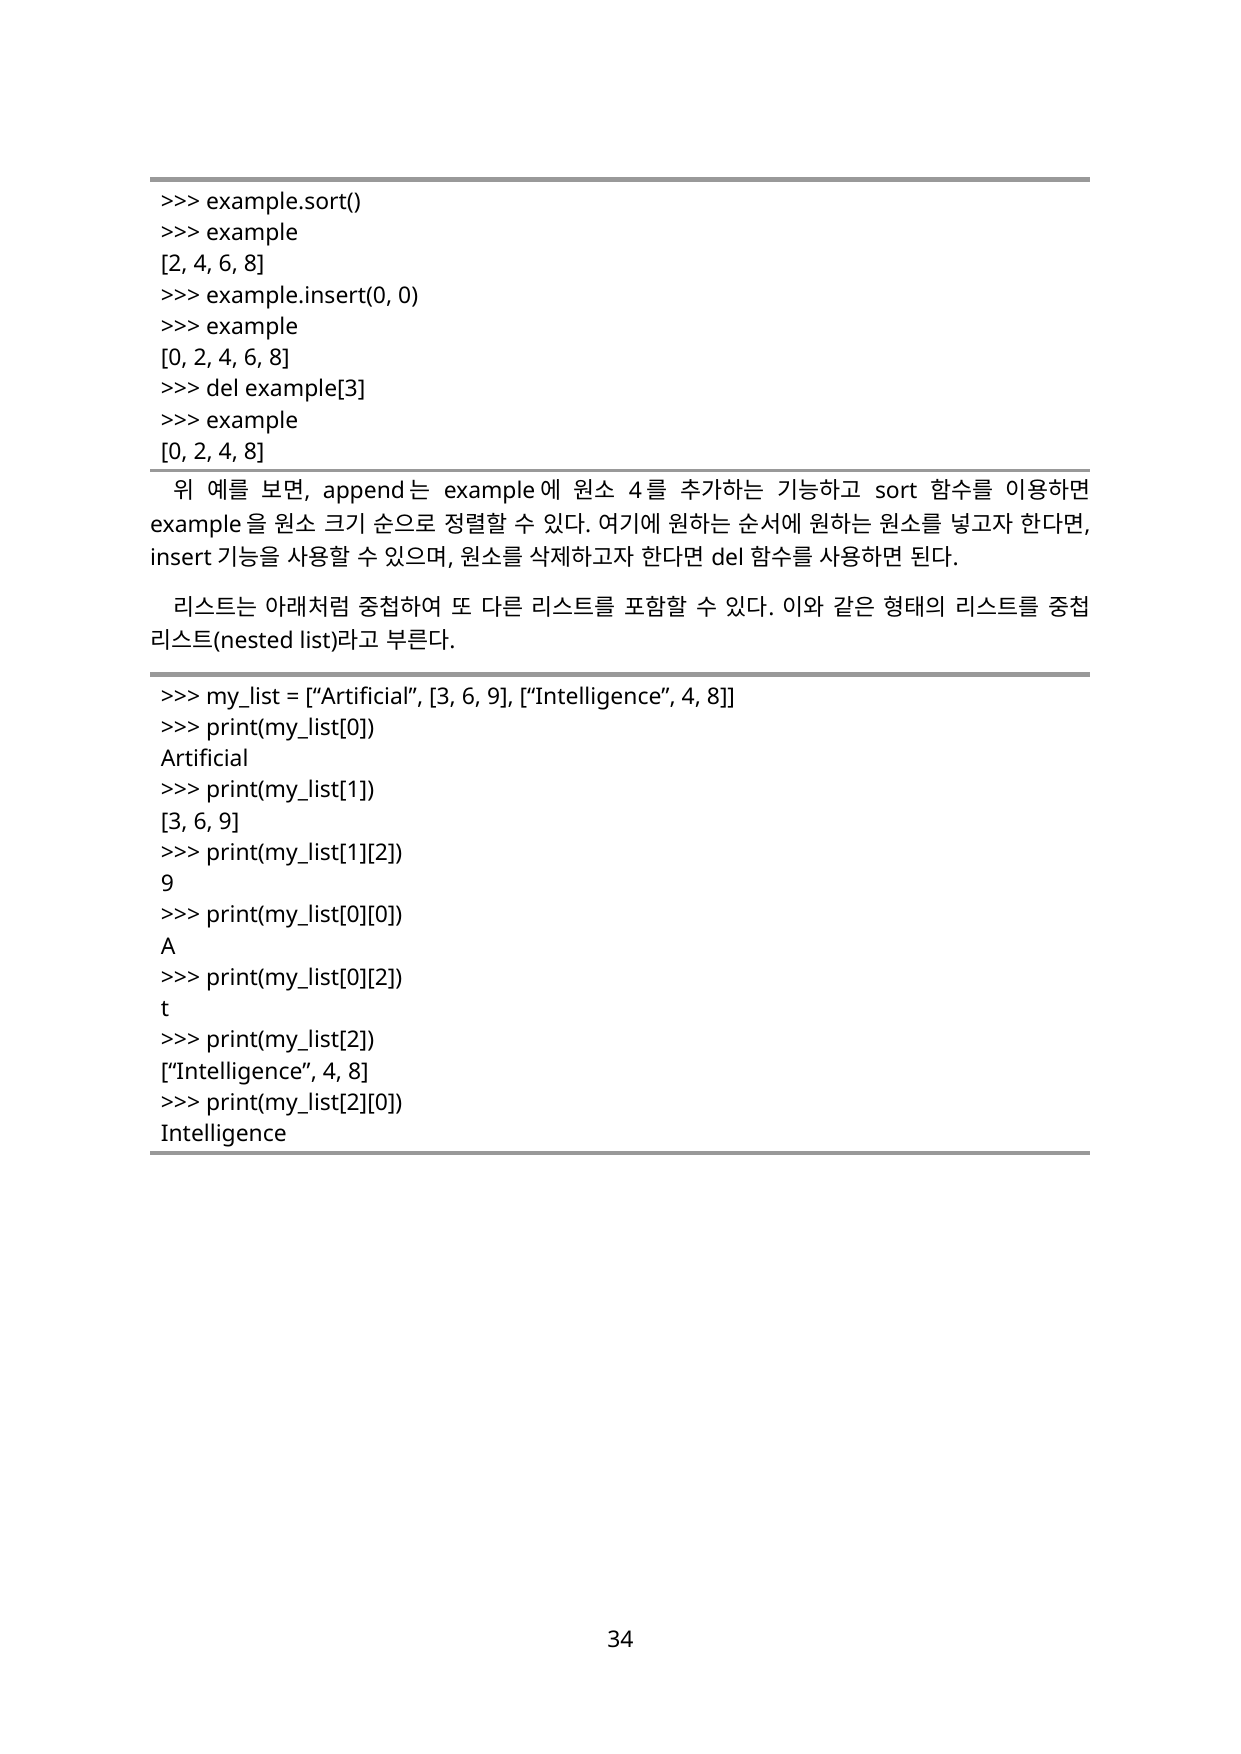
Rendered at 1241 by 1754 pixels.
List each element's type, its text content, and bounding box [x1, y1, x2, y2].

table_header >>> my_list = [“Artificial”, [3, 6, 9], [“Intelligence”, 4, 8]] >>> print(my_list[0]) Artificial >>> print(my_list[1]) [3, 6, 9] >>> print(my_list[1][2]) 9 >>> print(my_list[0][0]) A >>> print(my_list[0][2]) t >>> print(my_list[2]) [“Intelligence”, 4, 8] >>> print(my_list[2][0]) Intelligence [150, 677, 1090, 1151]
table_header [150, 182, 1090, 469]
text 위 예를 보면, append는 example에 원소 4를 추가하는 기능하고 sort 함수를 이용하면 example을 원소 크기 순으로 정렬할 수 있다. 여기에 원하는 순서에 원하는 원소를 넣고자 한다면, insert 기능을 사용할 수 있으며, 원소를 삭제하고자 한다면 del 함수를 사용하면 된다. [150, 472, 1090, 572]
text 리스트는 아래처럼 중첩하여 또 다른 리스트를 포함할 수 있다. 이와 같은 형태의 리스트를 중첩 리스트(nested list)라고 부른다. [150, 589, 1090, 655]
